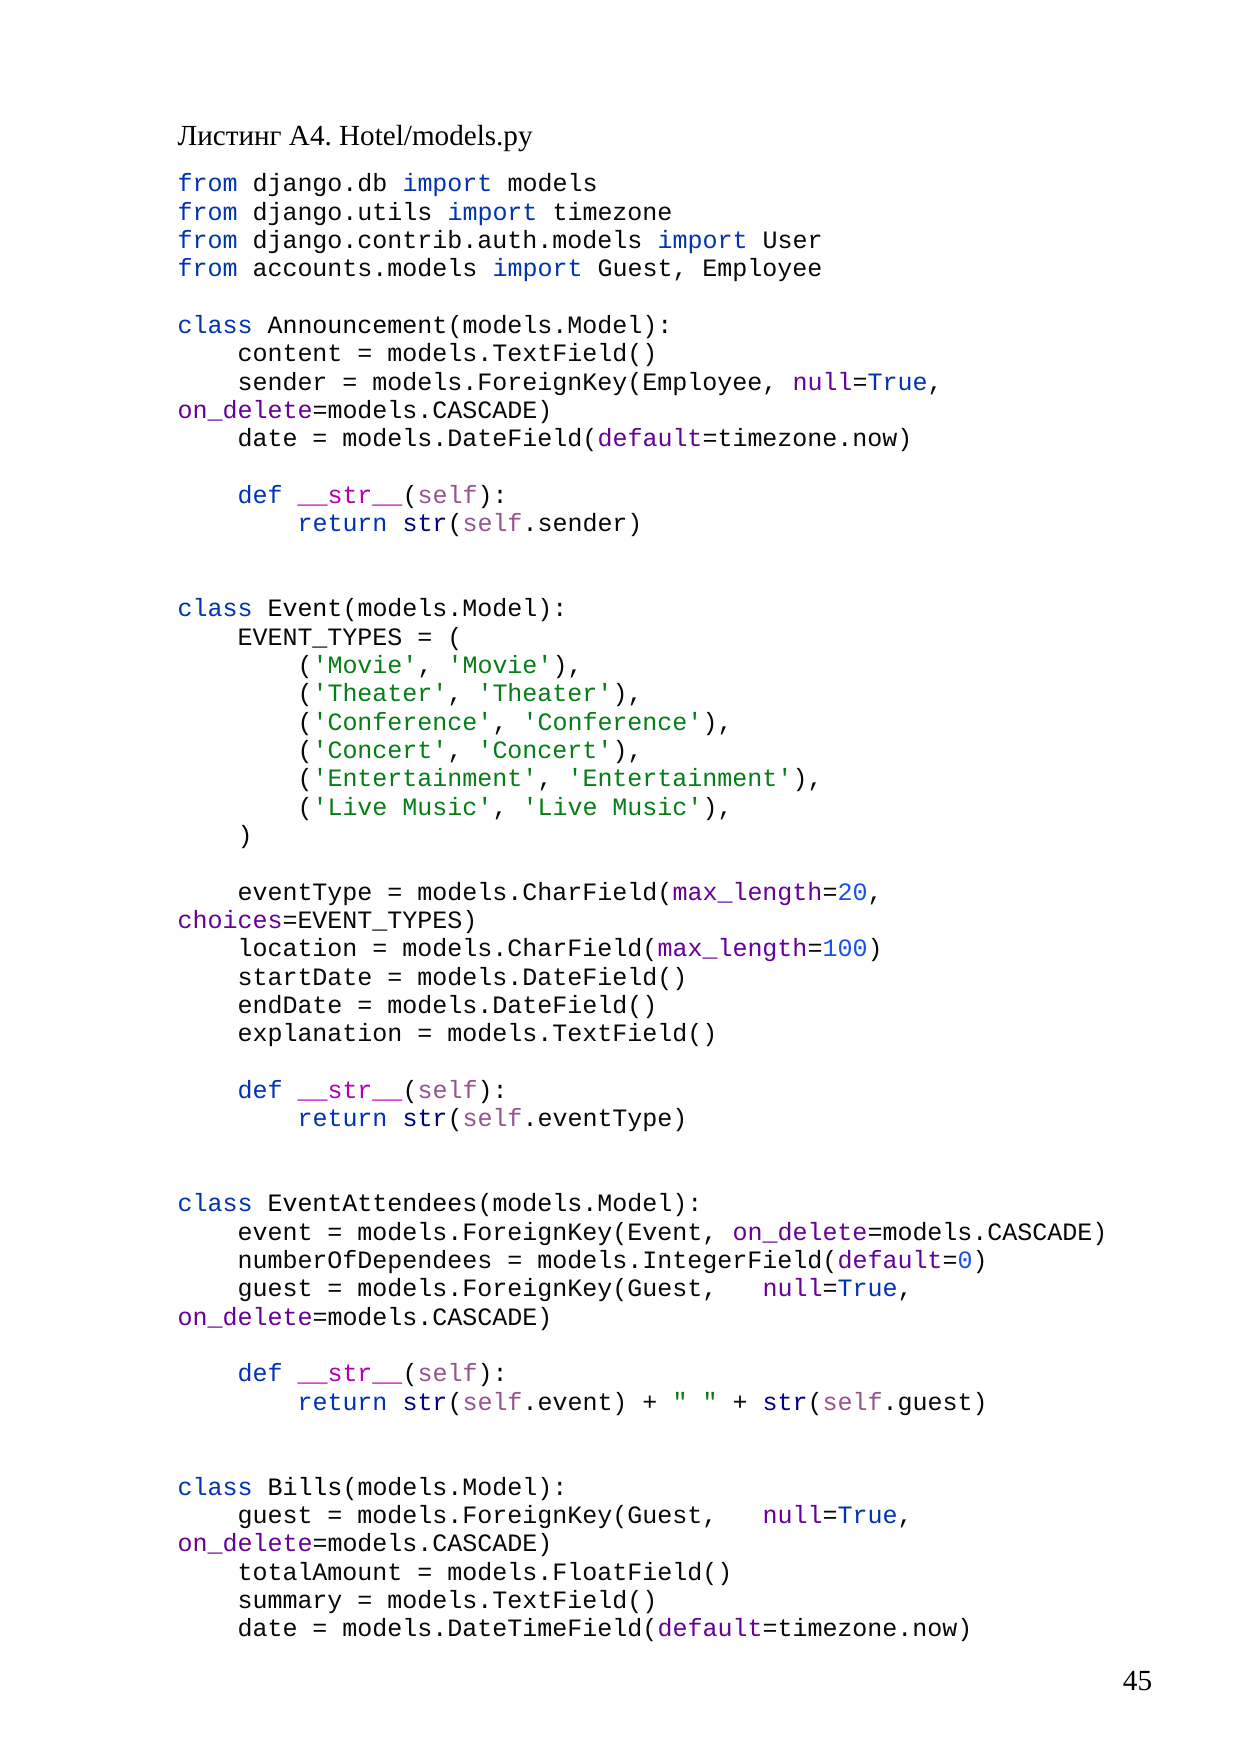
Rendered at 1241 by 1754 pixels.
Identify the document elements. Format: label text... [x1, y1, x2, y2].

text Листинг А4. Hotel/models.py [177, 118, 1152, 152]
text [177, 171, 1152, 1644]
